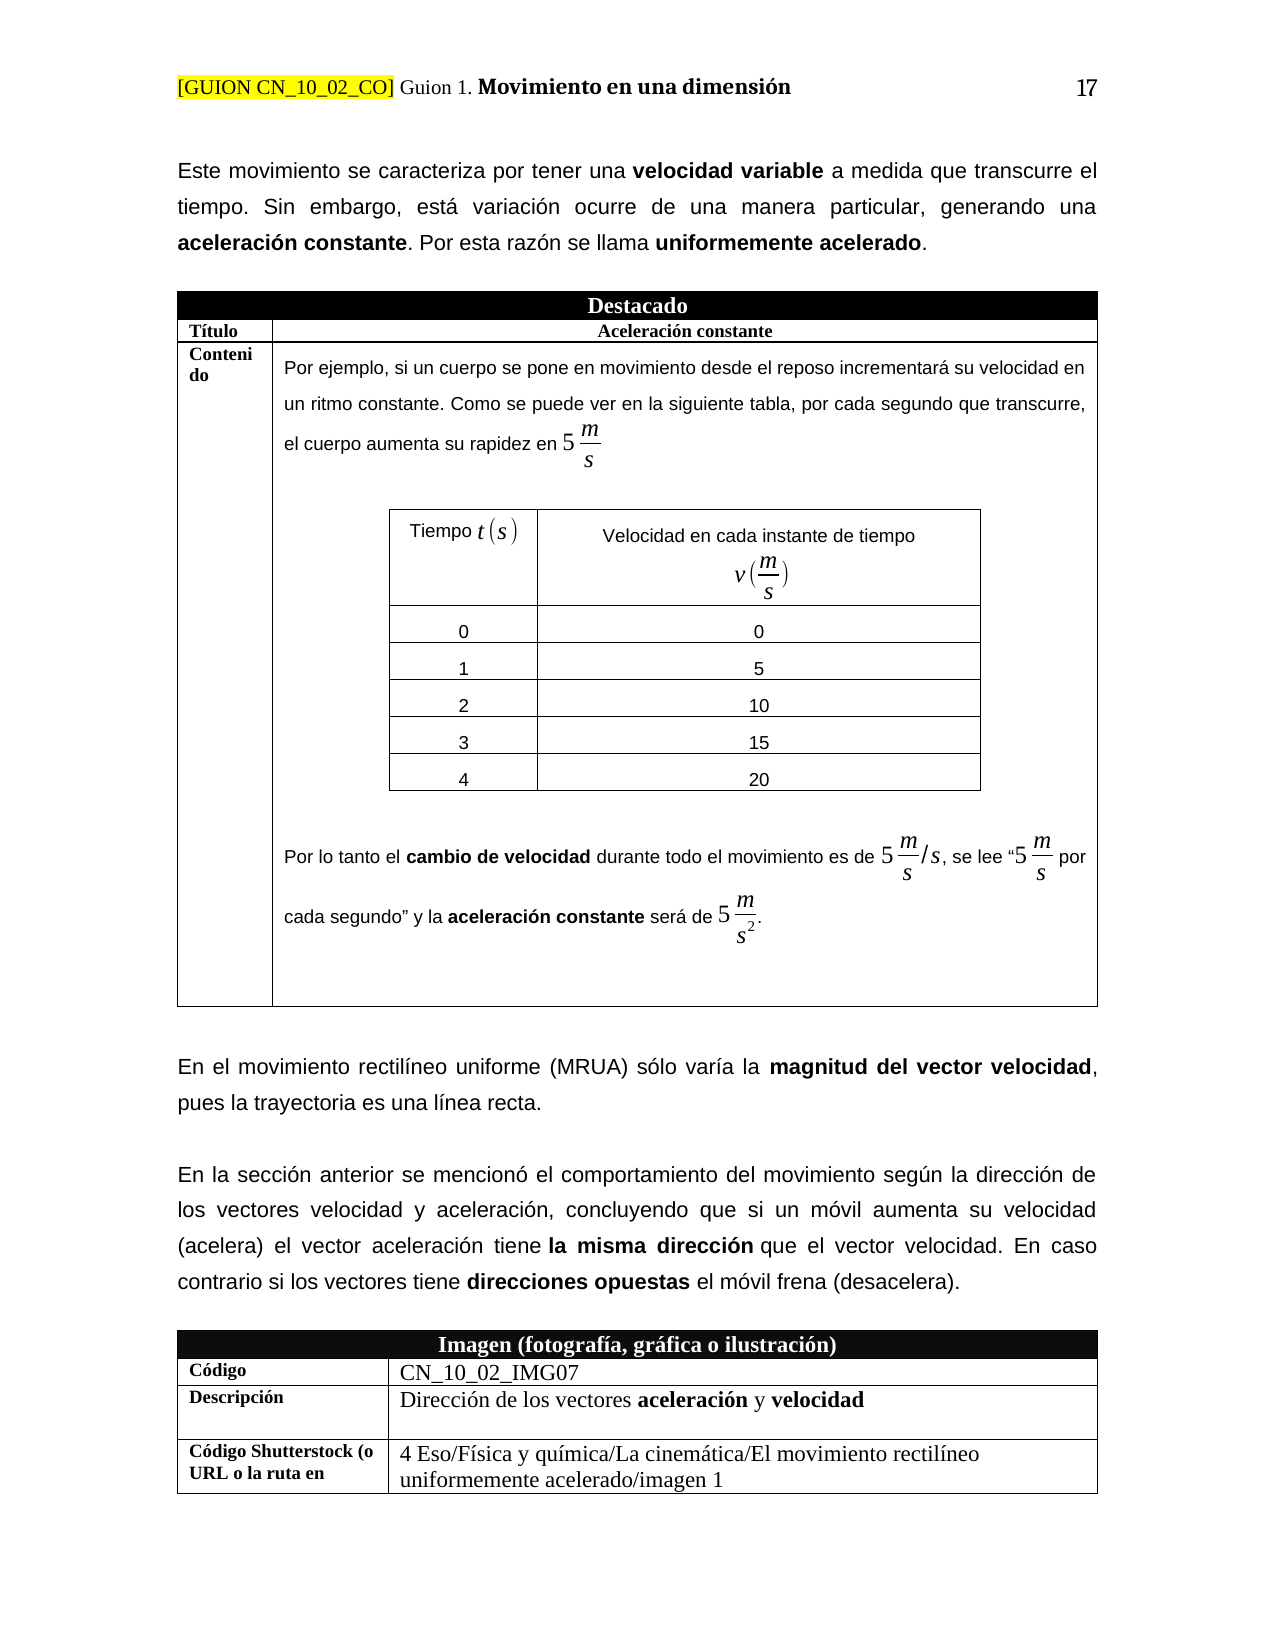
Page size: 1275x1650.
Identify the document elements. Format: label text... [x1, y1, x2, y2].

text Este movimiento se caracteriza por tener una velocidad variable a medida que transcurre el tiempo. Sin embargo, está variación ocurre de una manera particular, generando una aceleración constante. Por esta razón se llama uniformemente acelerado. [177, 148, 1098, 255]
table_cell Código [178, 1359, 388, 1385]
table_cell Aceleración constante [273, 320, 1097, 341]
table_cell Dirección de los vectores aceleración y velocidad [389, 1386, 1097, 1439]
text En el movimiento rectilíneo uniforme (MRUA) sólo varía la magnitud del vector velocidad, pues la trayectoria es una línea recta. [177, 1043, 1098, 1115]
table_cell Descripción [178, 1386, 388, 1439]
table_header Destacado [178, 293, 1097, 319]
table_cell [178, 1440, 388, 1493]
table_cell Por ejemplo, si un cuerpo se pone en movimiento desde el reposo incrementará su velocidad en un ritmo constante. Como se puede ver en la siguiente tabla, por cada segundo que transcurre, el cuerpo aumenta su rapidez en Por lo tanto el cambio de velocidad durante todo el movimiento es de , se lee “ por cada segundo” y la aceleración constante será de . [273, 343, 1097, 1006]
table_cell Título [178, 320, 272, 341]
table_header Imagen (fotografía, gráfica o ilustración) [178, 1331, 1097, 1358]
table_cell Contenido [178, 343, 272, 1006]
table_cell CN_10_02_IMG07 [389, 1359, 1097, 1385]
text En la sección anterior se mencionó el comportamiento del movimiento según la dirección de los vectores velocidad y aceleración, concluyendo que si un móvil aumenta su velocidad (acelera) el vector aceleración tiene la misma dirección que el vector velocidad. En caso contrario si los vectores tiene direcciones opuestas el móvil frena (desacelera). [177, 1151, 1098, 1294]
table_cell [389, 1440, 1097, 1493]
